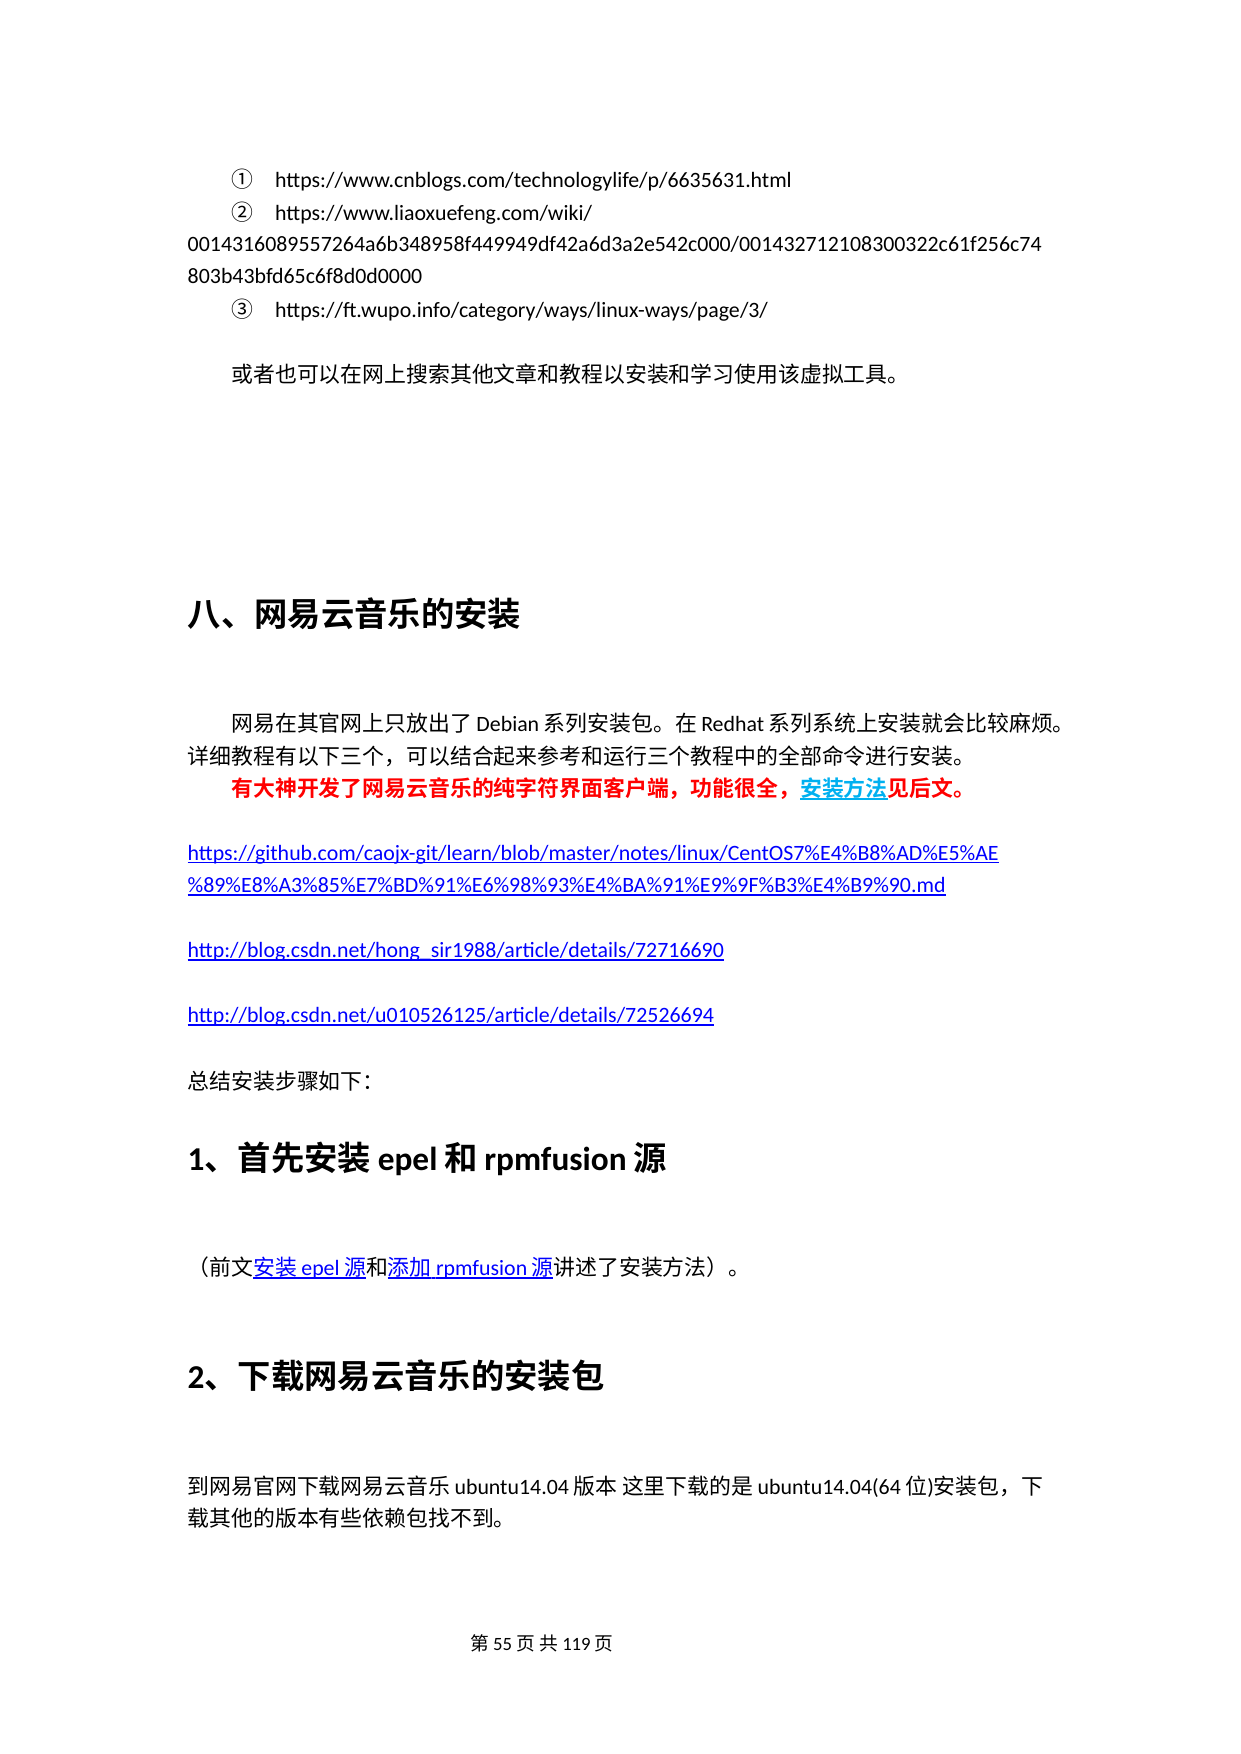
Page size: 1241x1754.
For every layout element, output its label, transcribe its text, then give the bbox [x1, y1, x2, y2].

text http://blog.csdn.net/hong_sir1988/article/details/72716690 [187, 933, 1053, 966]
text （前文安装epel源和添加rpmfusion源讲述了安装方法）。 [187, 1250, 1053, 1282]
text 总结安装步骤如下： [187, 1063, 1053, 1096]
subtitle 1、首先安装epel和rpmfusion源 [187, 1123, 1053, 1188]
text https://github.com/caojx-git/learn/blob/master/notes/linux/CentOS7%E4%B8%AD%E5%AE%89%E8%A3%85%E7%BD%91%E6%98%93%E4%BA%91%E9%9F%B3%E4%B9%90.md [187, 836, 1053, 901]
list https://www.liaoxuefeng.com/wiki/0014316089557264a6b348958f449949df42a6d3a2e542c000/001432712108300322c61f256c74803b43bfd65c6f8d0d0000 [187, 194, 1053, 292]
subtitle 2、下载网易云音乐的安装包 [187, 1342, 1053, 1407]
subtitle 八、网易云音乐的安装 [187, 579, 1053, 644]
text 网易在其官网上只放出了Debian系列安装包。在Redhat系列系统上安装就会比较麻烦。详细教程有以下三个，可以结合起来参考和运行三个教程中的全部命令进行安装。 [187, 706, 1053, 771]
text 到网易官网下载网易云音乐ubuntu14.04版本 这里下载的是ubuntu14.04(64位)安装包，下载其他的版本有些依赖包找不到。 [187, 1468, 1053, 1533]
text 或者也可以在网上搜索其他文章和教程以安装和学习使用该虚拟工具。 [187, 357, 1053, 389]
list https://ft.wupo.info/category/ways/linux-ways/page/3/ [187, 292, 1053, 324]
list https://www.cnblogs.com/technologylife/p/6635631.html [187, 162, 1053, 194]
text 有大神开发了网易云音乐的纯字符界面客户端，功能很全，安装方法见后文。 [187, 771, 1053, 803]
text http://blog.csdn.net/u010526125/article/details/72526694 [187, 998, 1053, 1031]
